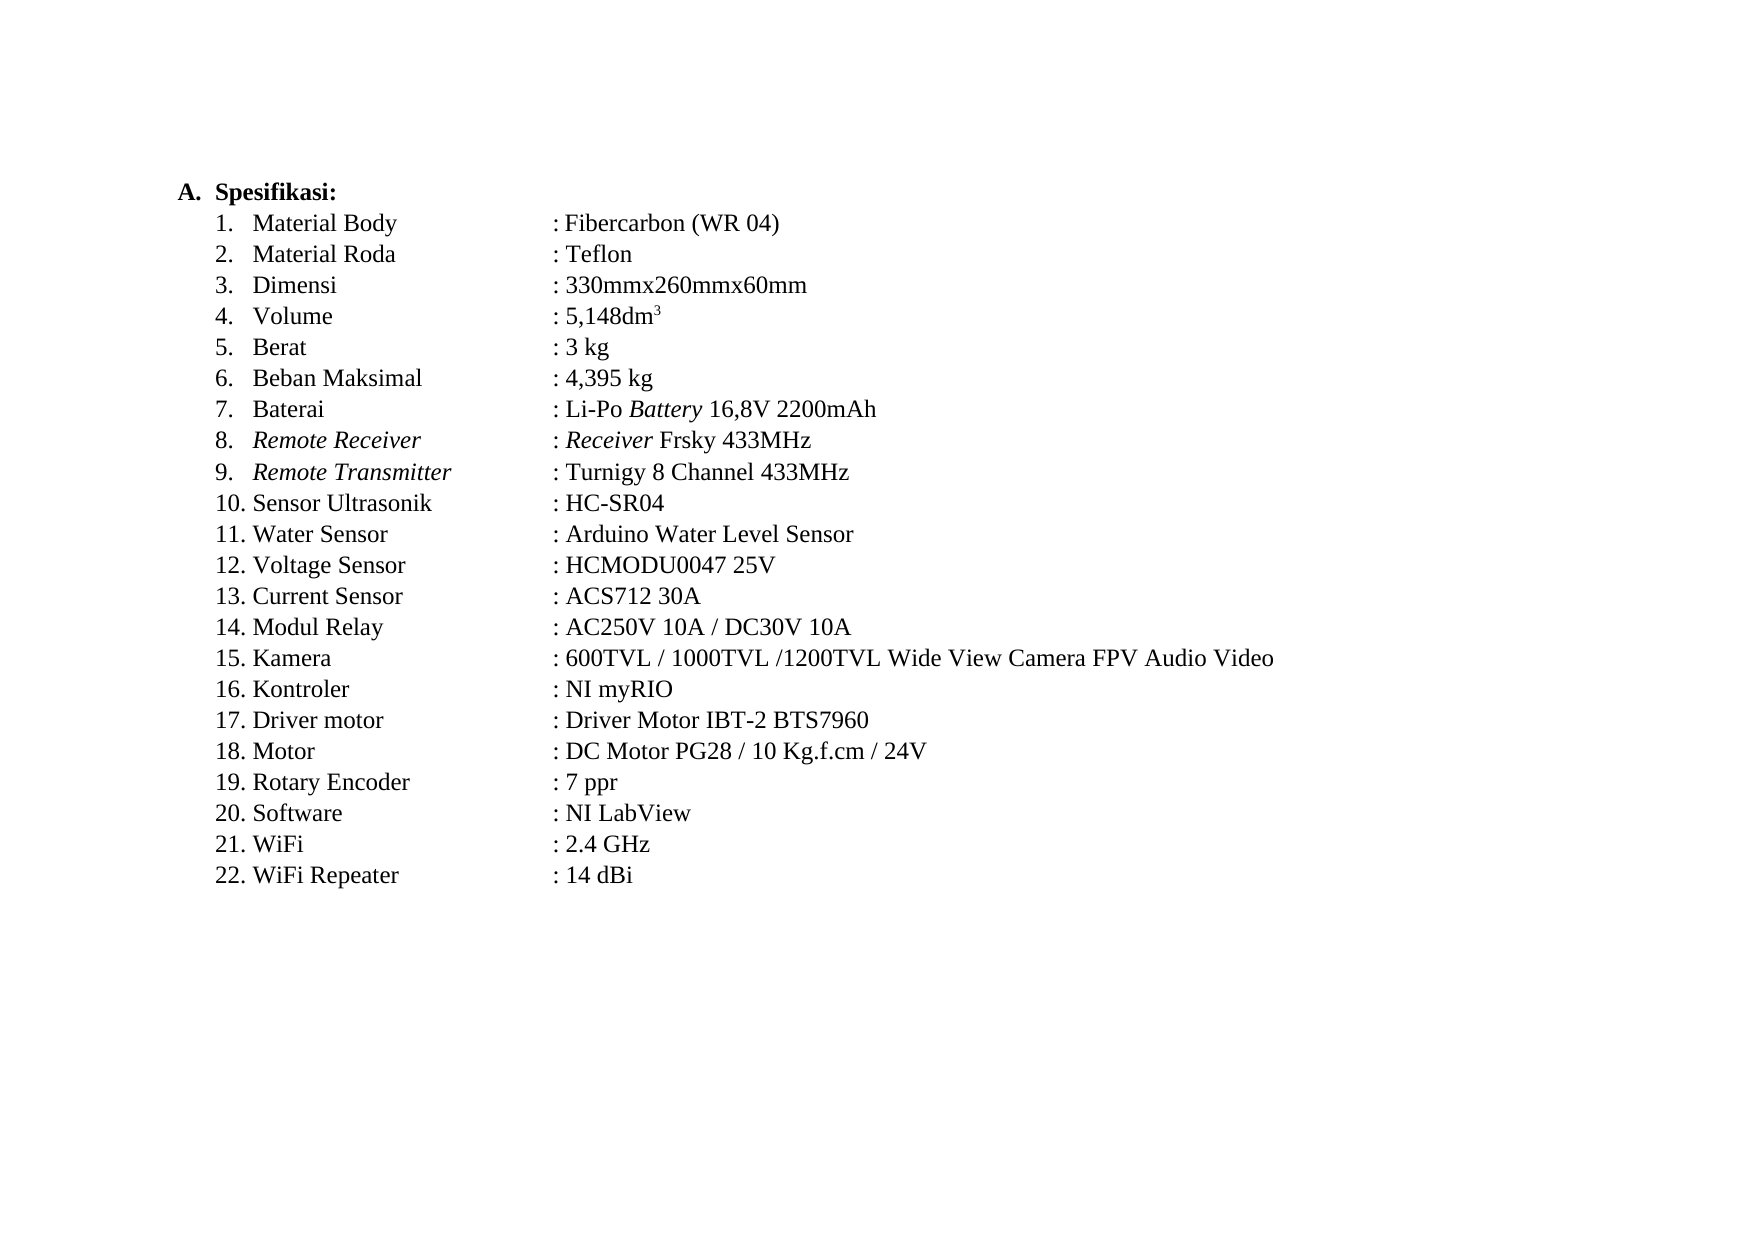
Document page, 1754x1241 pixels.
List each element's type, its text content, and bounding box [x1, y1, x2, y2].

list Dimensi : 330mmx260mmx60mm [215, 270, 1577, 299]
list Spesifikasi: [177, 177, 1577, 206]
list Voltage Sensor : HCMODU0047 25V [215, 550, 1577, 578]
list Berat : 3 kg [215, 332, 1577, 361]
list Remote Receiver : Receiver Frsky 433MHz [215, 426, 1577, 454]
list Software : NI LabView [215, 798, 1577, 827]
list Material Roda : Teflon [215, 239, 1577, 268]
list WiFi : 2.4 GHz [215, 829, 1577, 858]
list Water Sensor : Arduino Water Level Sensor [215, 519, 1577, 547]
list Rotary Encoder : 7 ppr [215, 767, 1577, 796]
list WiFi Repeater : 14 dBi [215, 860, 1577, 889]
list Driver motor : Driver Motor IBT-2 BTS7960 [215, 705, 1577, 734]
list Kontroler : NI myRIO [215, 674, 1577, 703]
list Material Body : Fibercarbon (WR 04) [215, 208, 1577, 237]
list Motor : DC Motor PG28 / 10 Kg.f.cm / 24V [215, 736, 1577, 765]
list Remote Transmitter : Turnigy 8 Channel 433MHz [215, 457, 1577, 485]
list Sensor Ultrasonik : HC-SR04 [215, 488, 1577, 516]
list Kamera : 600TVL / 1000TVL /1200TVL Wide View Camera FPV Audio Video [215, 643, 1577, 672]
list Modul Relay : AC250V 10A / DC30V 10A [215, 612, 1577, 641]
list Volume : 5,148dm3 [215, 301, 1577, 330]
list Beban Maksimal : 4,395 kg [215, 363, 1577, 392]
list Baterai : Li-Po Battery 16,8V 2200mAh [215, 394, 1577, 423]
list Current Sensor : ACS712 30A [215, 581, 1577, 609]
